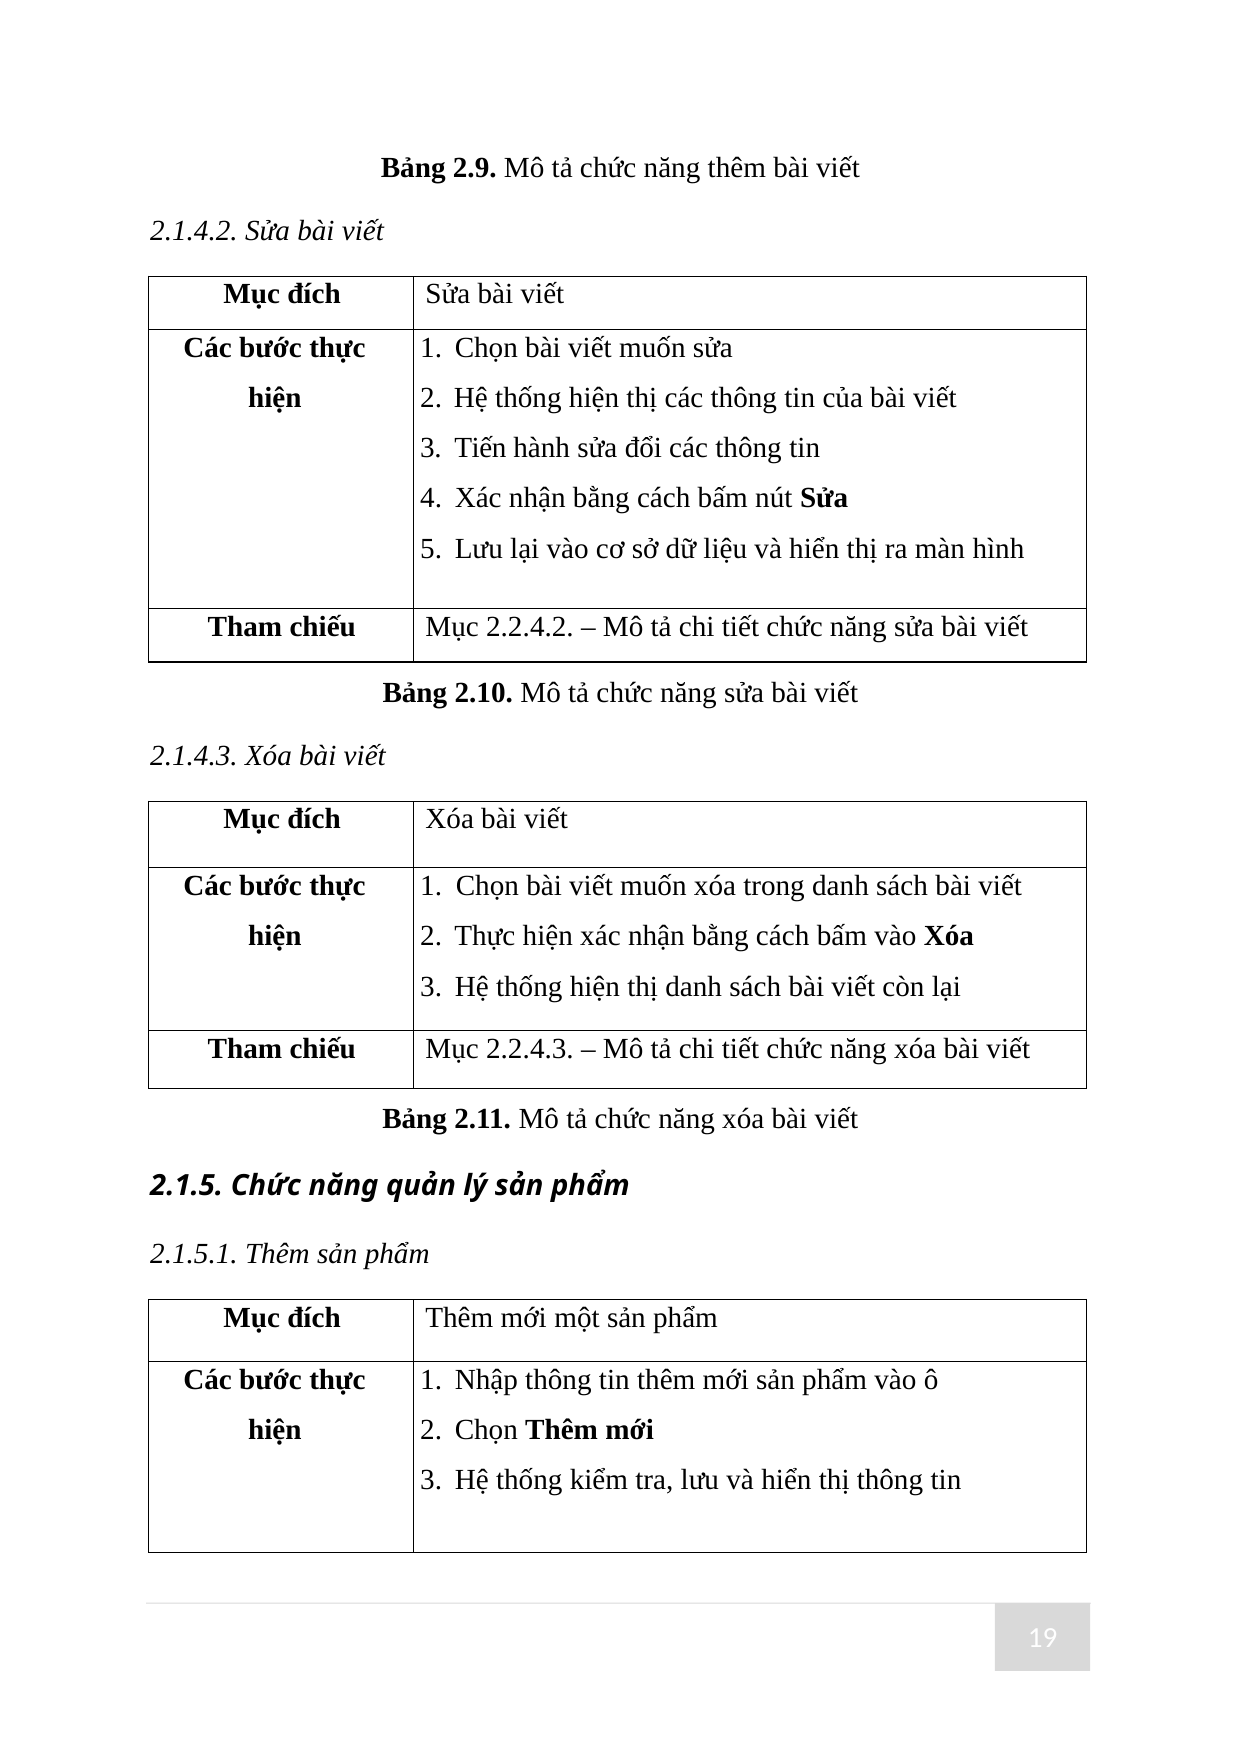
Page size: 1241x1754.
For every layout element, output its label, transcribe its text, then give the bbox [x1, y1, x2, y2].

text 2.1.5.1. Thêm sản phẩm [150, 1236, 1090, 1270]
table_cell Các bước thực hiện [149, 1362, 413, 1552]
table_header Mục đích [149, 277, 413, 329]
text Bảng 2.10. Mô tả chức năng sửa bài viết [150, 675, 1090, 708]
table_header Mục đích [149, 802, 413, 867]
text 2.1.4.3. Xóa bài viết [150, 738, 1090, 771]
table_cell Tham chiếu [149, 1031, 413, 1088]
subtitle 2.1.5. Chức năng quản lý sản phẩm [150, 1164, 1090, 1204]
table_header Sửa bài viết [414, 277, 1086, 329]
text Bảng 2.9. Mô tả chức năng thêm bài viết [150, 150, 1090, 183]
table_cell Nhập thông tin thêm mới sản phẩm vào ô Chọn Thêm mới Hệ thống kiểm tra, lưu và hiển thị thông tin [414, 1362, 1086, 1552]
table_cell Chọn bài viết muốn xóa trong danh sách bài viết Thực hiện xác nhận bằng cách bấm vào Xóa Hệ thống hiện thị danh sách bài viết còn lại [414, 868, 1086, 1030]
text 2.1.4.2. Sửa bài viết [150, 213, 1090, 246]
table_cell Các bước thực hiện [149, 868, 413, 1030]
table_cell Chọn bài viết muốn sửa Hệ thống hiện thị các thông tin của bài viết Tiến hành sửa đổi các thông tin Xác nhận bằng cách bấm nút Sửa Lưu lại vào cơ sở dữ liệu và hiển thị ra màn hình [414, 330, 1086, 608]
table_cell Tham chiếu [149, 609, 413, 661]
table_header Mục đích [149, 1300, 413, 1361]
table_cell Các bước thực hiện [149, 330, 413, 608]
text Bảng 2.11. Mô tả chức năng xóa bài viết [150, 1101, 1090, 1135]
table_cell Mục 2.2.4.3. – Mô tả chi tiết chức năng xóa bài viết [414, 1031, 1086, 1088]
table_header Thêm mới một sản phẩm [414, 1300, 1086, 1361]
table_header Xóa bài viết [414, 802, 1086, 867]
table_cell Mục 2.2.4.2. – Mô tả chi tiết chức năng sửa bài viết [414, 609, 1086, 661]
